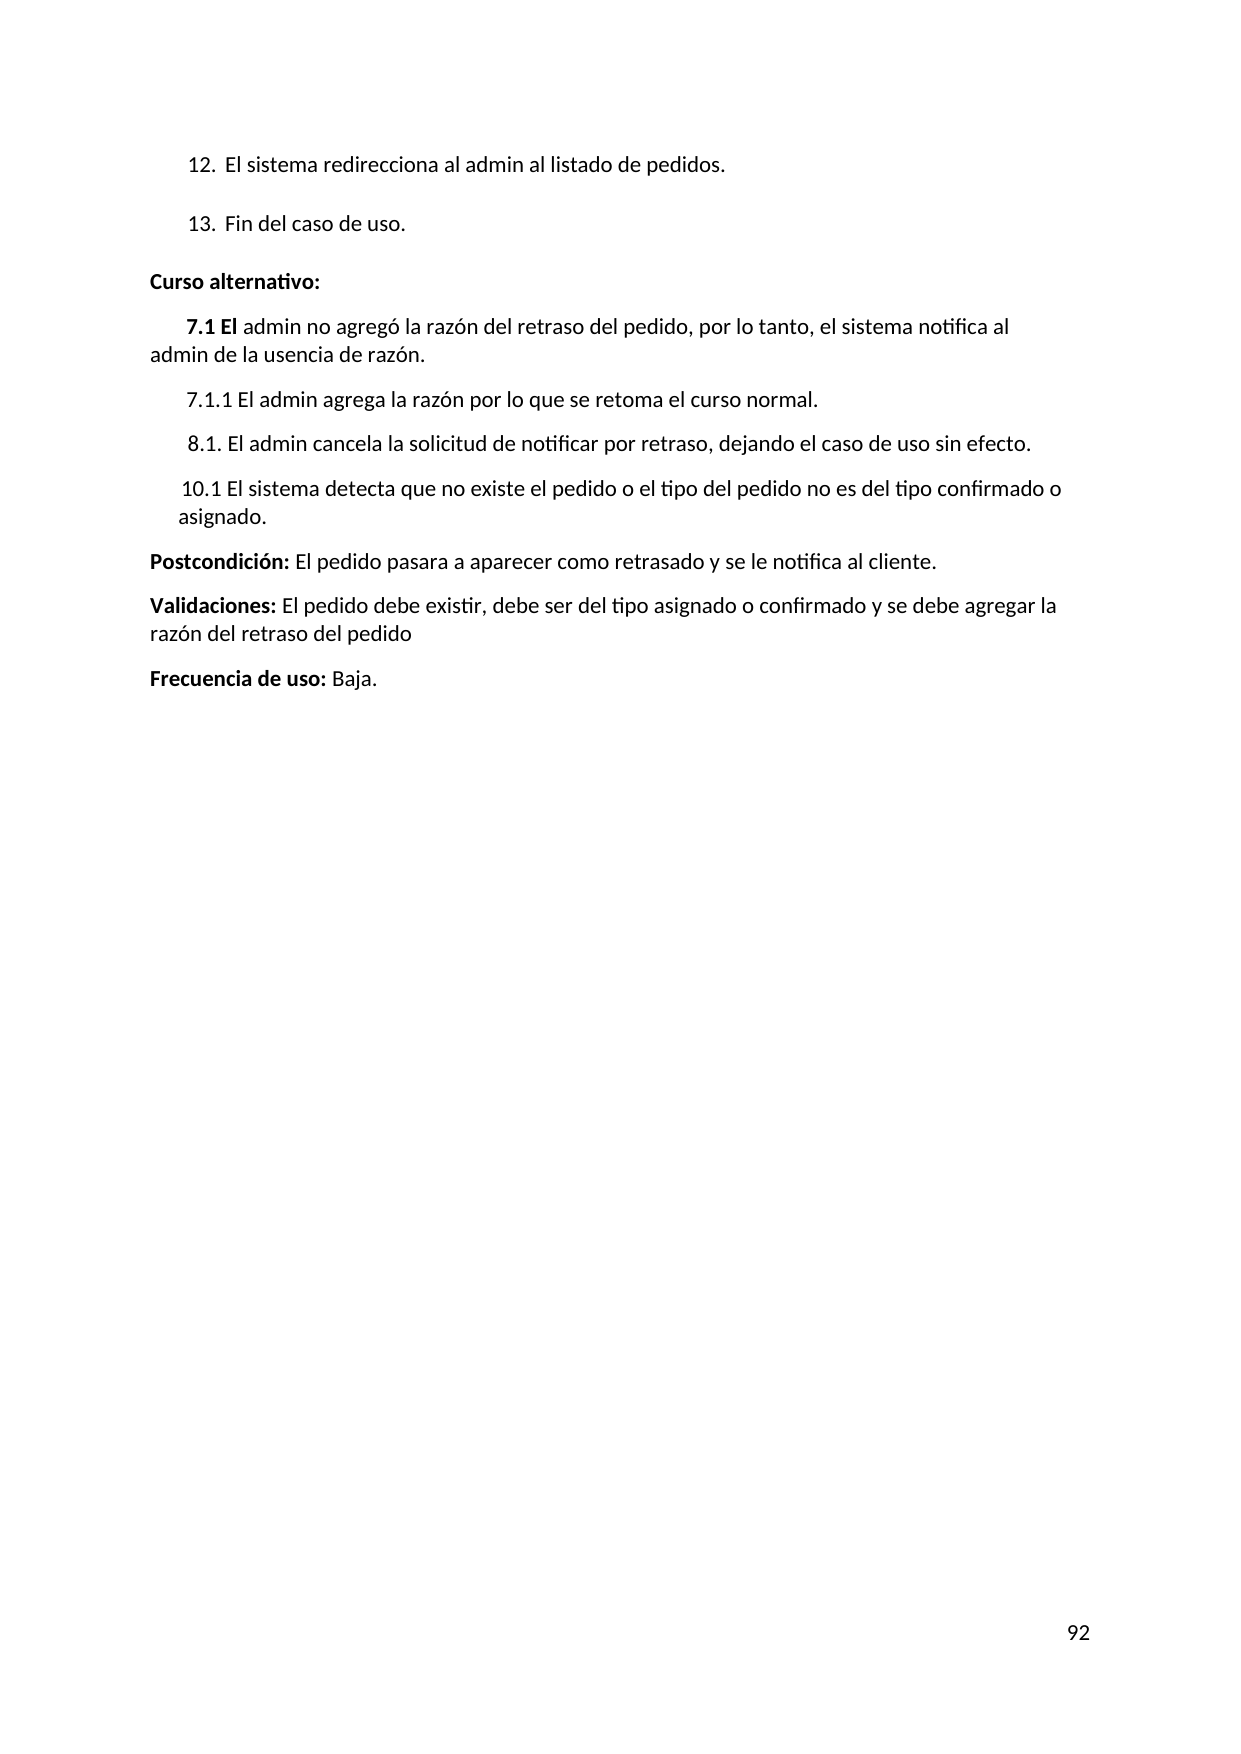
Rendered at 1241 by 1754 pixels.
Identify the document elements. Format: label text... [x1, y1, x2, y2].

text 7.1 El admin no agregó la razón del retraso del pedido, por lo tanto, el sistema notifica al admin de la usencia de razón. [150, 312, 1090, 368]
text Validaciones: El pedido debe existir, debe ser del tipo asignado o confirmado y se debe agregar la razón del retraso del pedido [150, 591, 1090, 647]
text 7.1.1 El admin agrega la razón por lo que se retoma el curso normal. [150, 385, 1090, 413]
text 10.1 El sistema detecta que no existe el pedido o el tipo del pedido no es del tipo confirmado o asignado. [150, 474, 1090, 530]
text 8.1. El admin cancela la solicitud de notificar por retraso, dejando el caso de uso sin efecto. [187, 429, 1090, 457]
list Fin del caso de uso. [187, 209, 1090, 237]
text Frecuencia de uso: Baja. [150, 664, 1090, 692]
text Curso alternativo: [150, 267, 1090, 295]
list El sistema redirecciona al admin al listado de pedidos. [187, 150, 1090, 178]
text Postcondición: El pedido pasara a aparecer como retrasado y se le notifica al cliente. [150, 547, 1090, 575]
